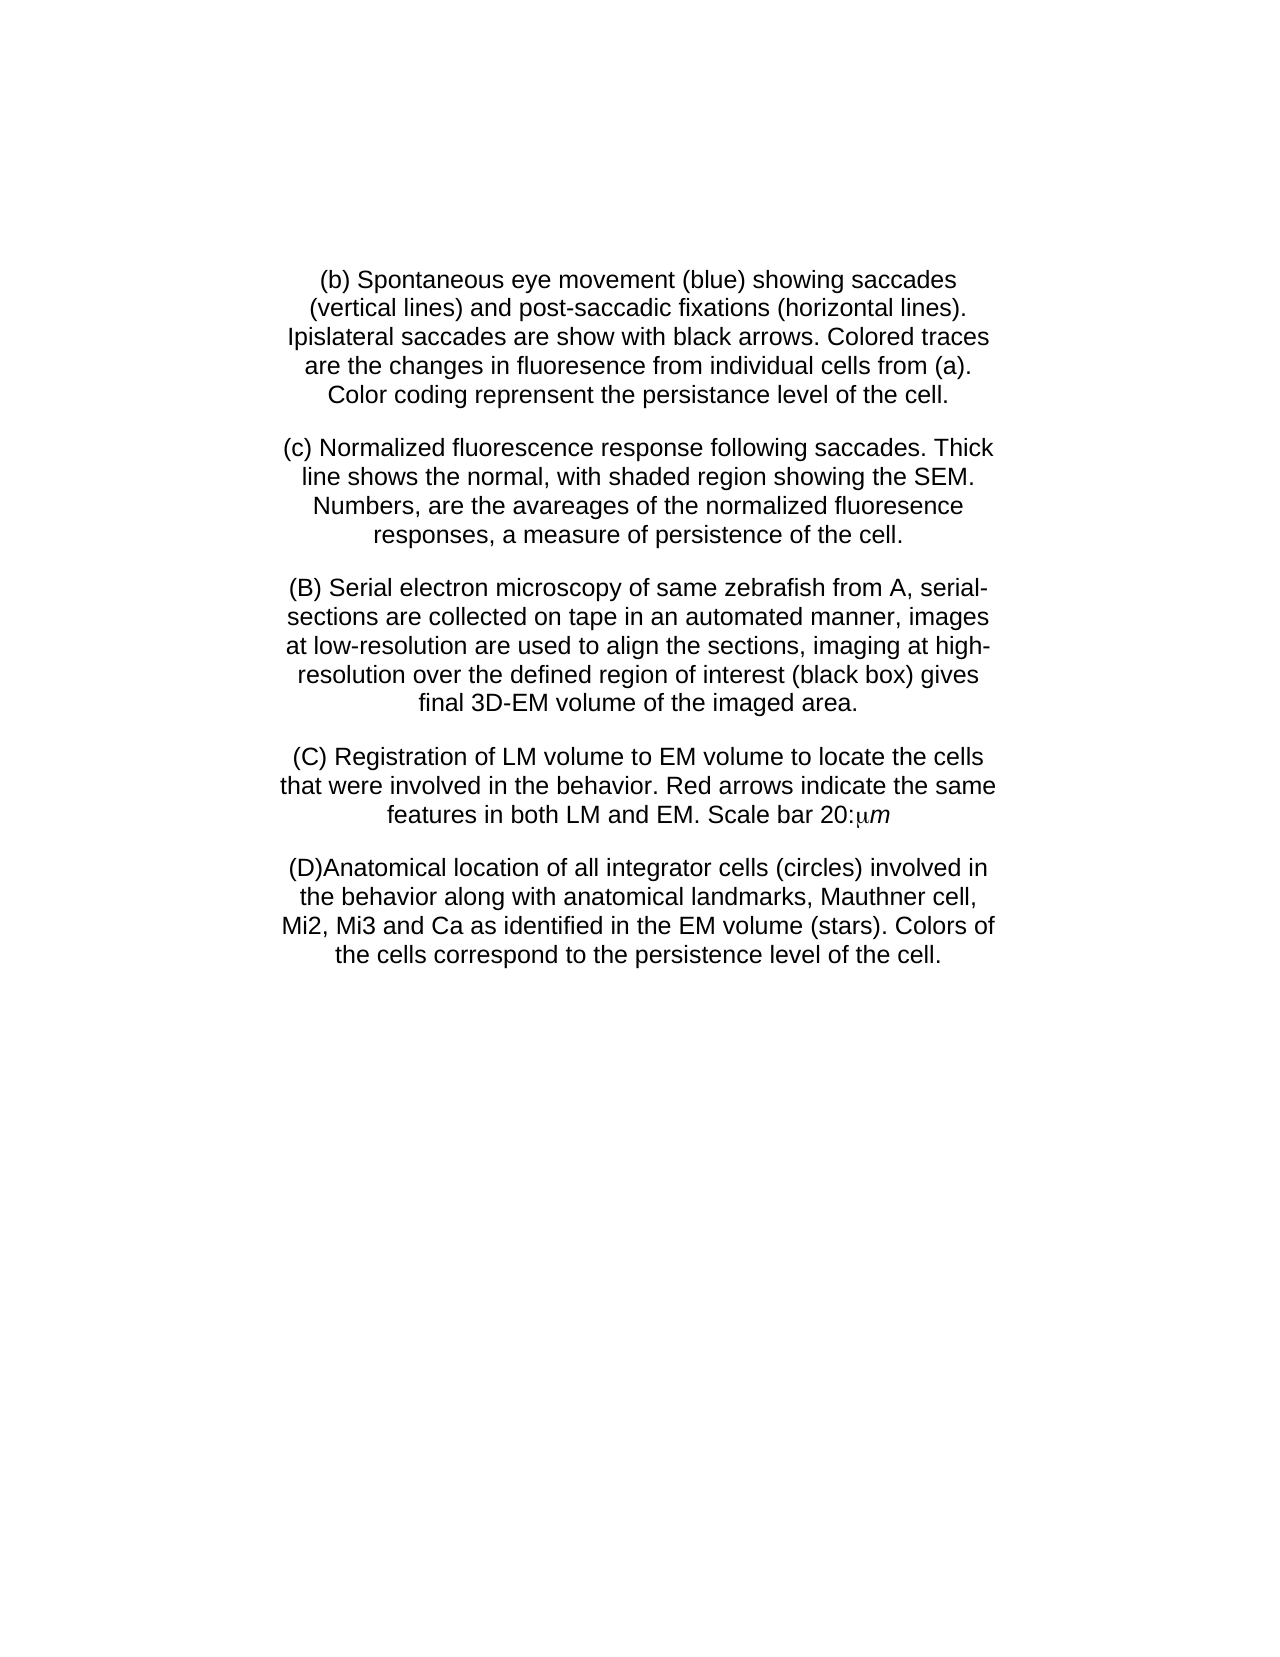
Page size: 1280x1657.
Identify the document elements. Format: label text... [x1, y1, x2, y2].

text (D)Anatomical location of all integrator cells (circles) involved in the behavior along with anatomical landmarks, Mauthner cell, Mi2, Mi3 and Ca as identified in the EM volume (stars). Colors of the cells correspond to the persistence level of the cell. [279, 853, 998, 968]
text (c) Normalized fluorescence response following saccades. Thick line shows the normal, with shaded region showing the SEM. Numbers, are the avareages of the normalized fluoresence responses, a measure of persistence of the cell. [279, 433, 998, 548]
text (C) Registration of LM volume to EM volume to locate the cells that were involved in the behavior. Red arrows indicate the same features in both LM and EM. Scale bar 20:m [279, 742, 998, 828]
text (b) Spontaneous eye movement (blue) showing saccades (vertical lines) and post-saccadic fixations (horizontal lines). Ipislateral saccades are show with black arrows. Colored traces are the changes in fluoresence from individual cells from (a). Color coding reprensent the persistance level of the cell. [279, 264, 998, 408]
text (B) Serial electron microscopy of same zebrafish from A, serial-sections are collected on tape in an automated manner, images at low-resolution are used to align the sections, imaging at high-resolution over the defined region of interest (black box) gives final 3D-EM volume of the imaged area. [279, 573, 998, 717]
